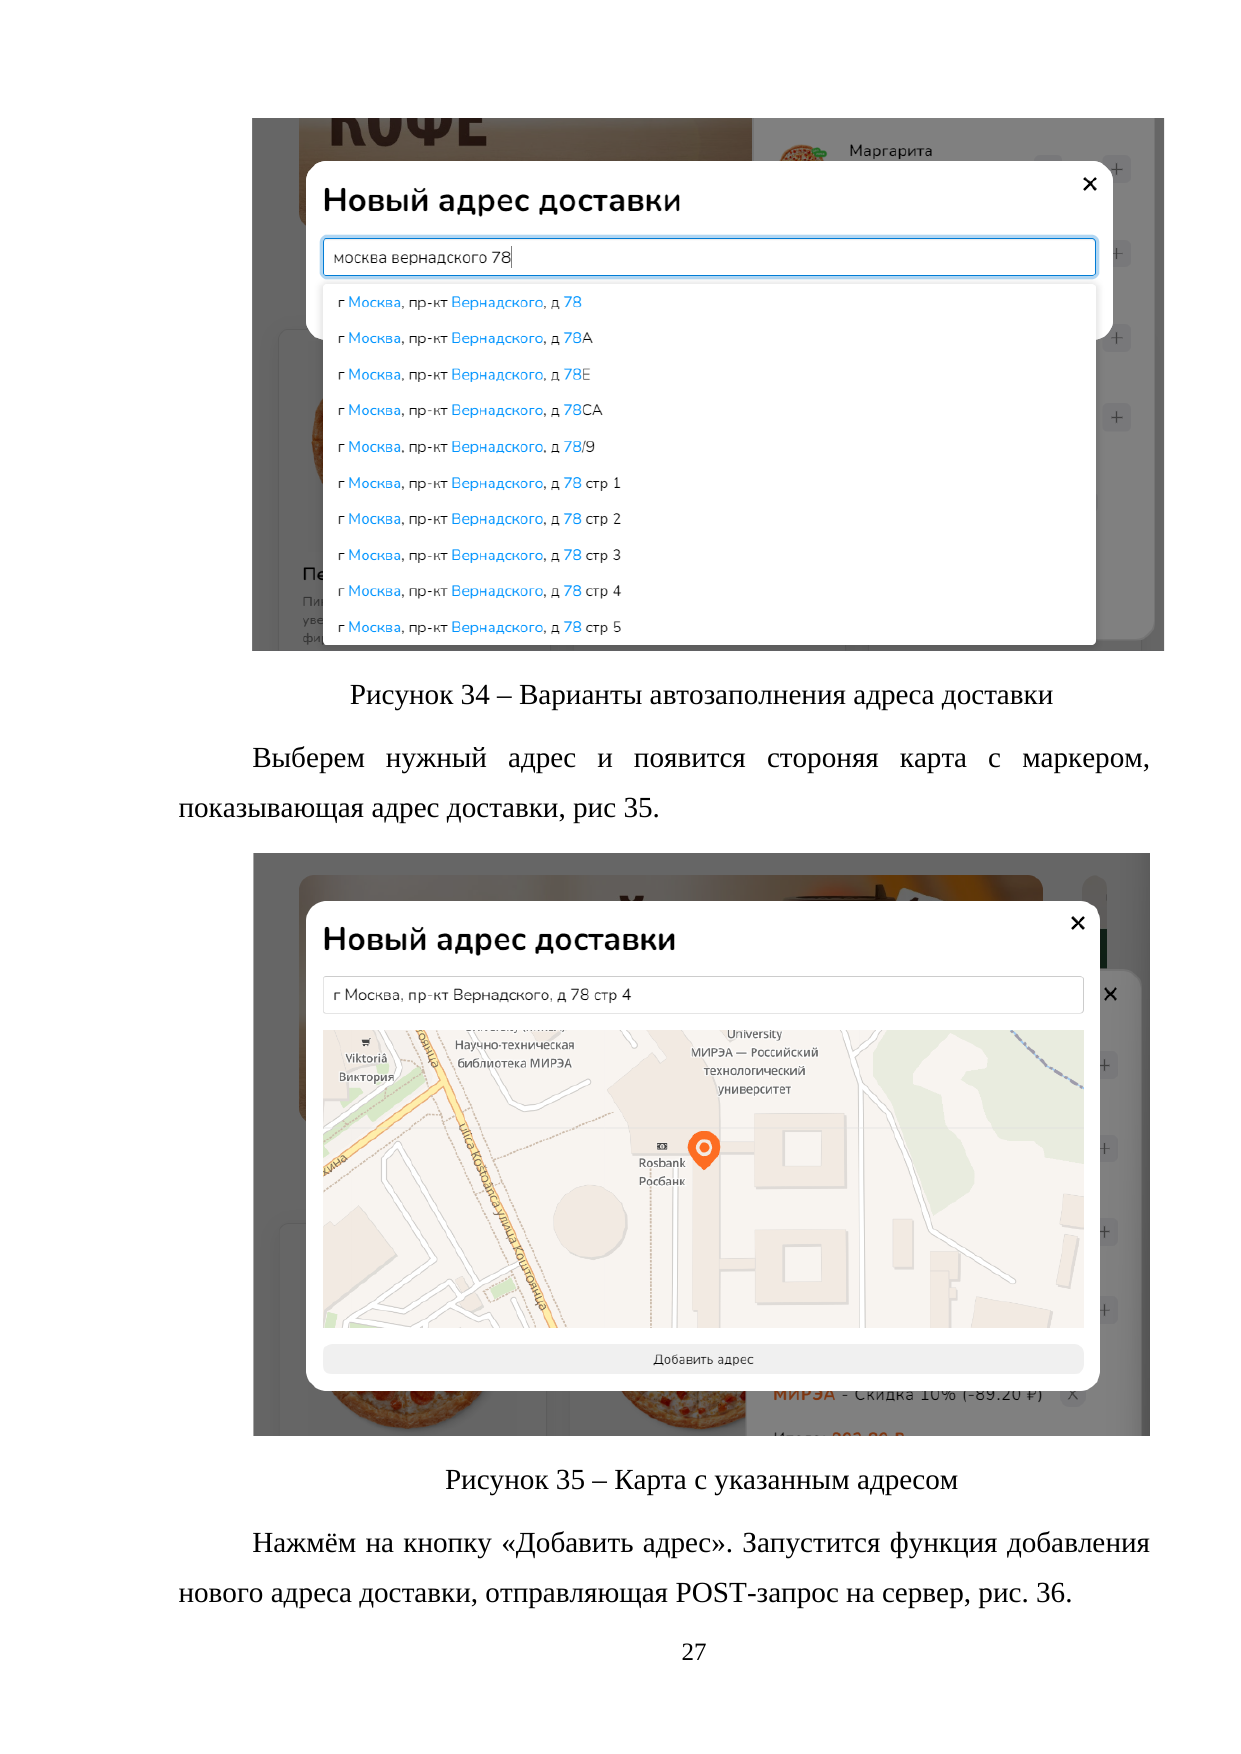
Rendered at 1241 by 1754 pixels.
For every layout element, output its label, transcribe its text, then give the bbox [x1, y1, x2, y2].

text Выберем нужный адрес и появится стороняя карта с маркером, показывающая адрес доставки, рис 35. [178, 740, 1151, 824]
text Нажмём на кнопку «Добавить адрес». Запустится функция добавления нового адреса доставки, отправляющая POST-запрос на сервер, рис. 36. [178, 1525, 1151, 1609]
picture [252, 118, 1165, 651]
text Рисунок 34 – Варианты автозаполнения адреса доставки [178, 677, 1151, 711]
picture [253, 853, 1150, 1436]
text Рисунок 35 – Карта с указанным адресом [178, 1462, 1151, 1496]
